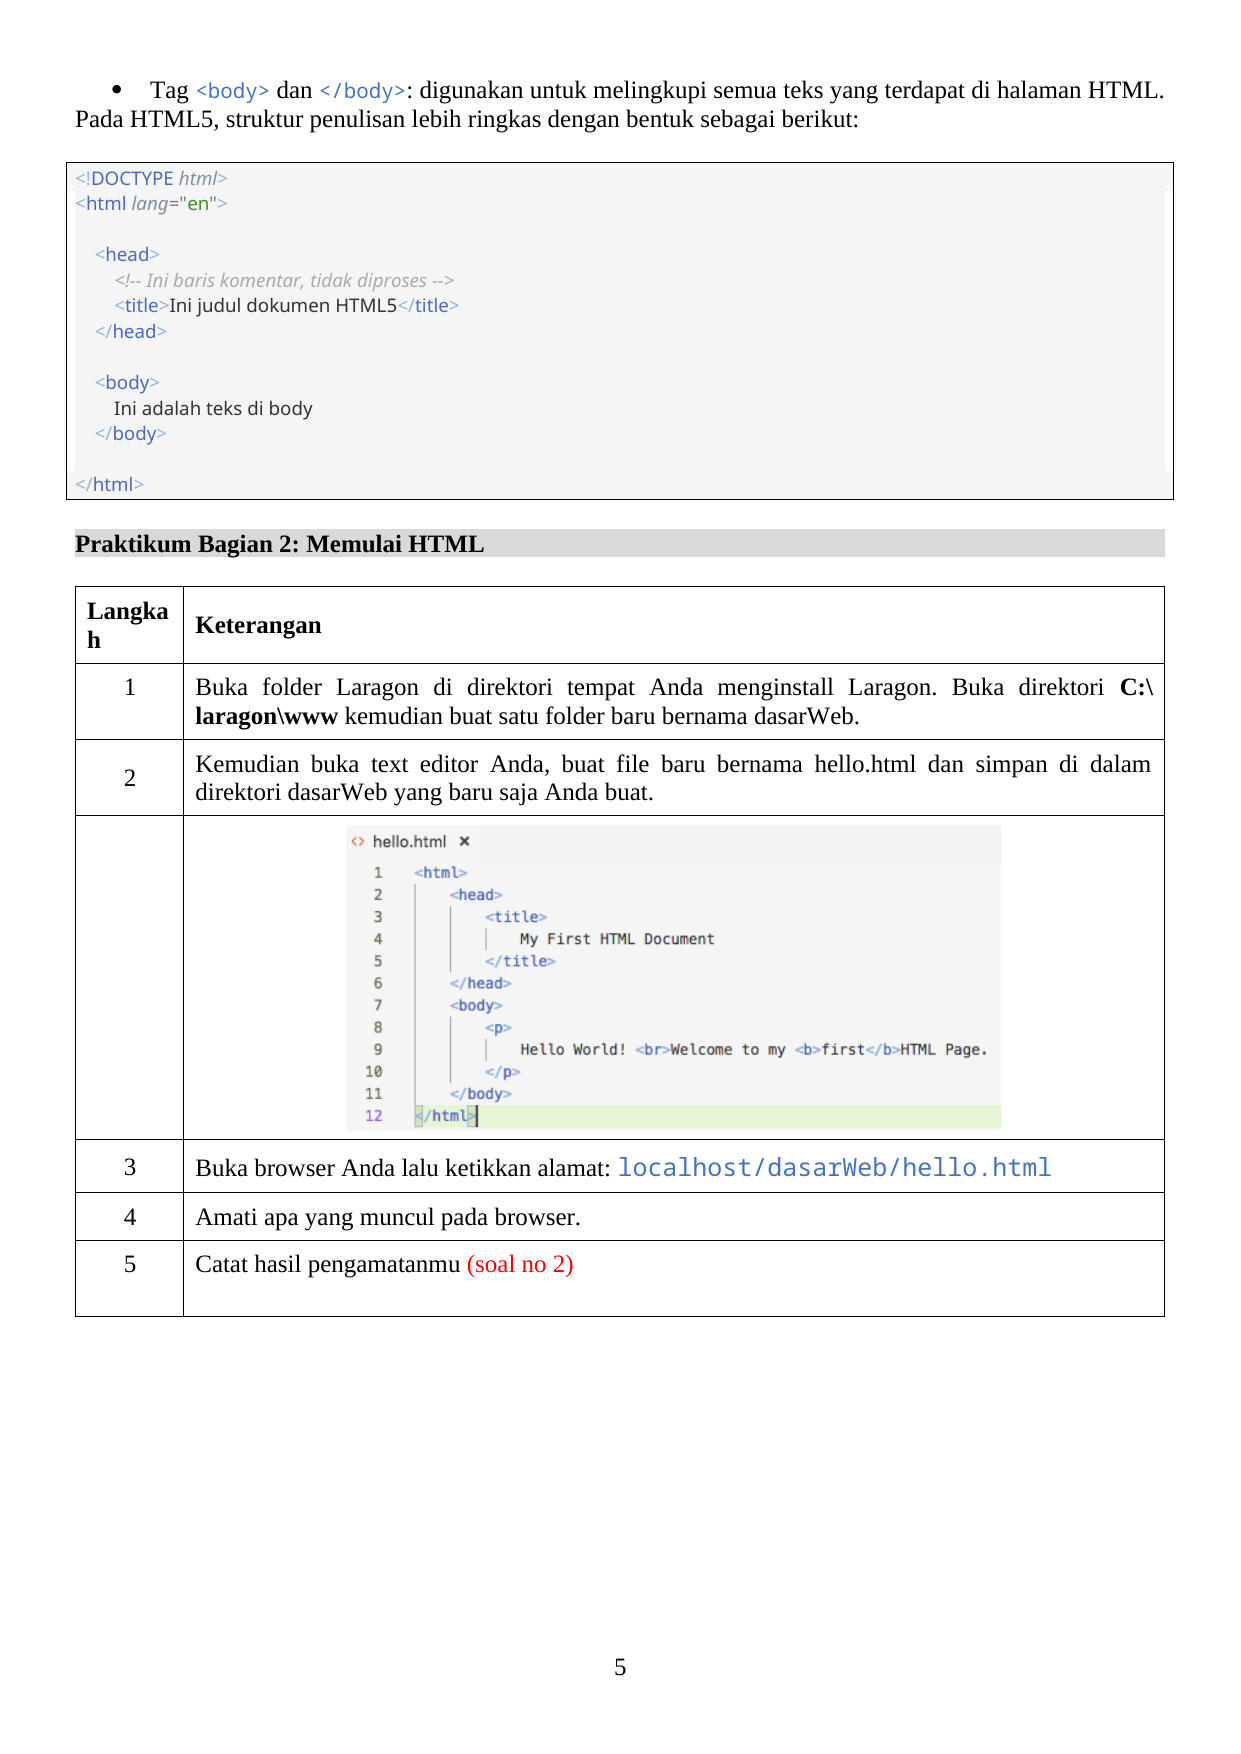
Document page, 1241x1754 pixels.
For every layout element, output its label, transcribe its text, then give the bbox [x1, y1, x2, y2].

text </html> [67, 468, 1173, 499]
table_cell Buka browser Anda lalu ketikkan alamat: localhost/dasarWeb/hello.html [184, 1140, 1164, 1192]
table_cell 3 [76, 1140, 183, 1192]
text Praktikum Bagian 2: Memulai HTML [75, 529, 1165, 557]
table_header Keterangan [184, 587, 1164, 662]
text <!-- Ini baris komentar, tidak diproses --> [75, 267, 1165, 293]
text <html lang="en"> [75, 191, 1165, 216]
text <head> [75, 242, 1165, 267]
table_cell Amati apa yang muncul pada browser. [184, 1193, 1164, 1239]
picture [346, 825, 1002, 1131]
table_cell [184, 816, 1164, 1139]
table_cell 2 [76, 740, 183, 815]
text <!DOCTYPE html> [67, 163, 1173, 191]
text <body> [75, 369, 1165, 395]
table_cell 1 [76, 664, 183, 739]
table_cell Buka folder Laragon di direktori tempat Anda menginstall Laragon. Buka direktori C:\laragon\www kemudian buat satu folder baru bernama dasarWeb. [184, 664, 1164, 739]
table_cell 5 [76, 1241, 183, 1316]
table_cell [76, 816, 183, 1139]
text Pada HTML5, struktur penulisan lebih ringkas dengan bentuk sebagai berikut: [75, 104, 1165, 133]
text Ini adalah teks di body [75, 395, 1165, 420]
table_header Langkah [76, 587, 183, 662]
table_cell Kemudian buka text editor Anda, buat file baru bernama hello.html dan simpan di dalam direktori dasarWeb yang baru saja Anda buat. [184, 740, 1164, 815]
list Tag <body> dan </body>: digunakan untuk melingkupi semua teks yang terdapat di halaman HTML. [112, 75, 1165, 104]
text </body> [75, 420, 1165, 446]
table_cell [184, 1241, 1164, 1316]
text <title>Ini judul dokumen HTML5</title> [75, 293, 1165, 318]
text </head> [75, 318, 1165, 344]
table_cell 4 [76, 1193, 183, 1239]
